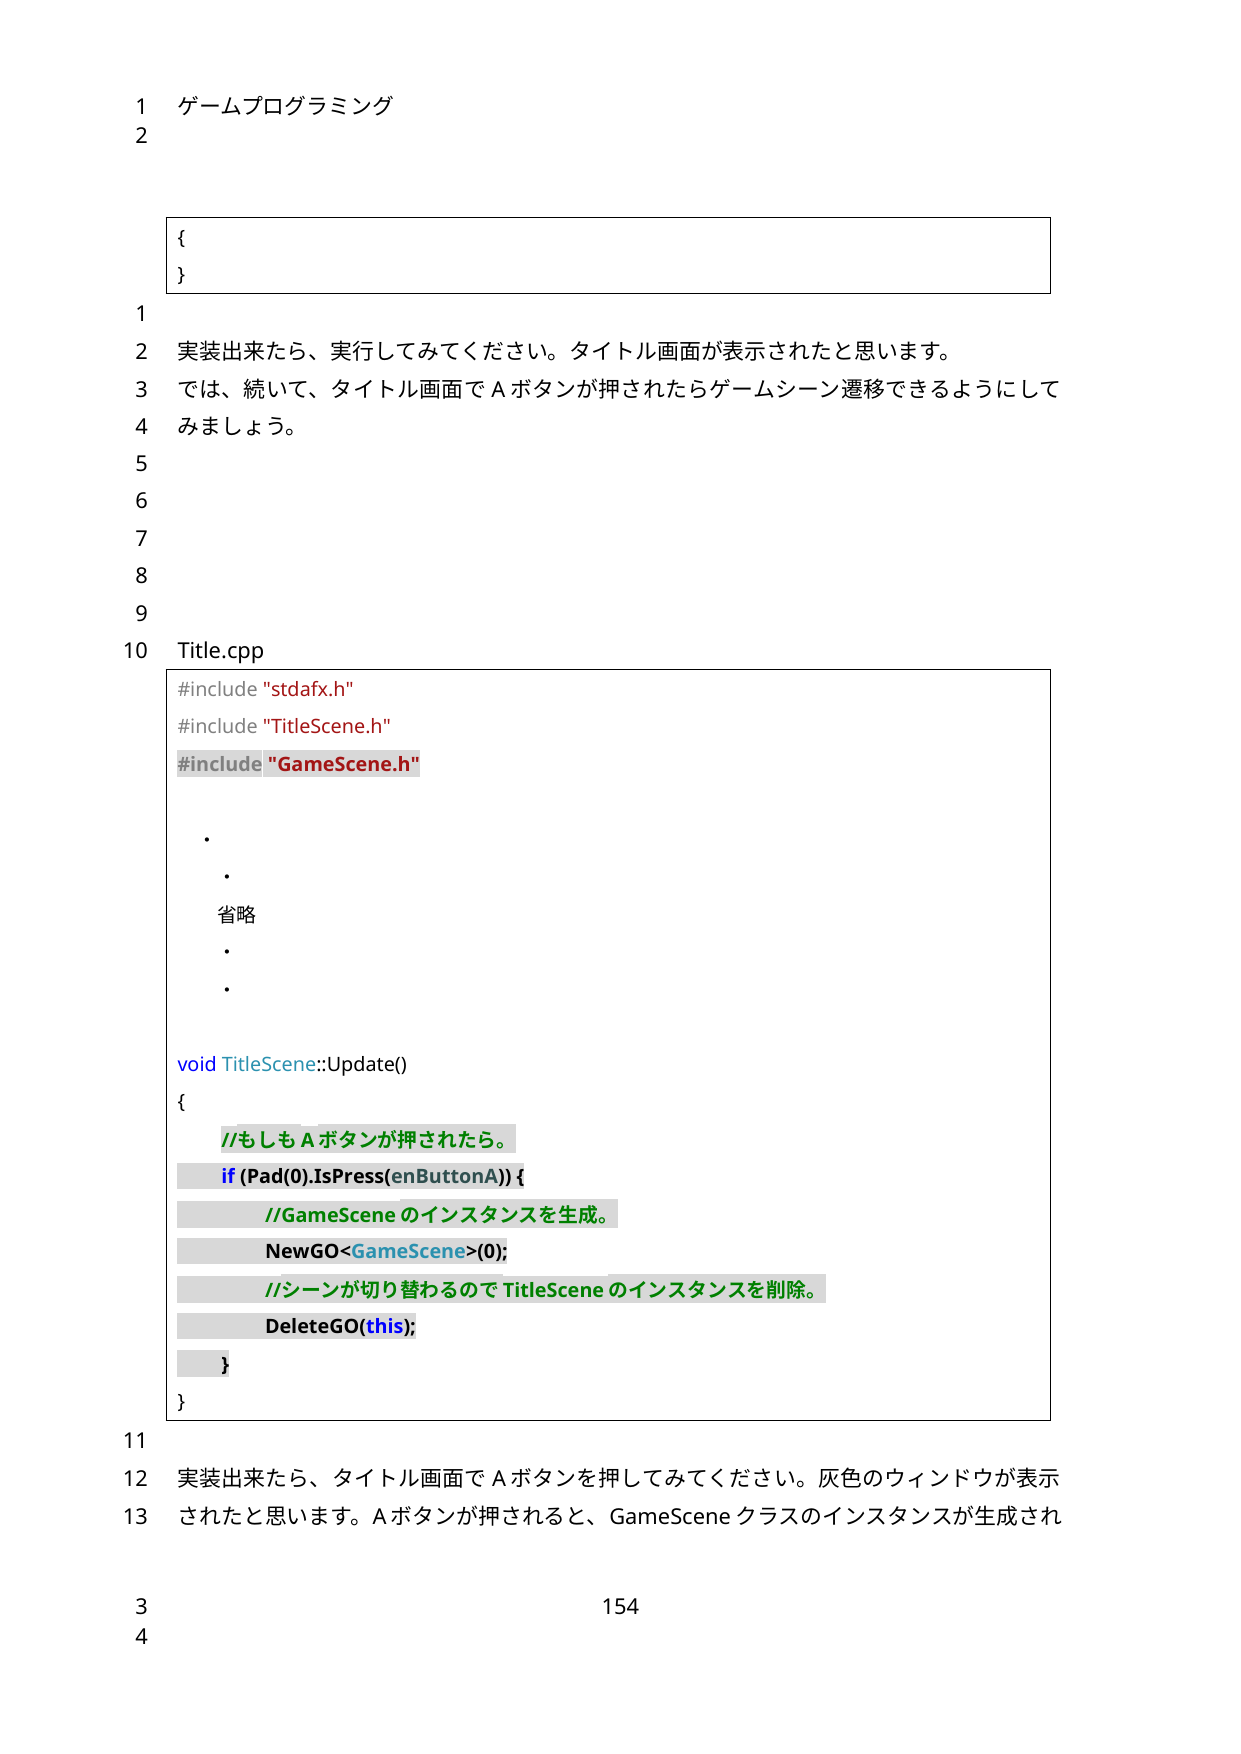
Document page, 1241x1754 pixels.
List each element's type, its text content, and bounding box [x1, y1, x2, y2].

text 実装出来たら、実行してみてください。タイトル画面が表示されたと思います。 [177, 331, 1063, 369]
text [177, 1458, 1063, 1533]
text Title.cpp [177, 631, 1063, 669]
table_header #include "stdafx.h" #include "TitleScene.h" #include "GameScene.h" ・ ・ 省略 ・ ・ void TitleScene::Update() { //もしもAボタンが押されたら。 if (Pad(0).IsPress(enButtonA)) { //GameSceneのインスタンスを生成。 NewGO<GameScene>(0); //シーンが切り替わるのでTitleSceneのインスタンスを削除。 DeleteGO(this); } } [167, 670, 1050, 1420]
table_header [167, 218, 1050, 293]
text では、続いて、タイトル画面でAボタンが押されたらゲームシーン遷移できるようにしてみましょう。 [177, 369, 1063, 444]
